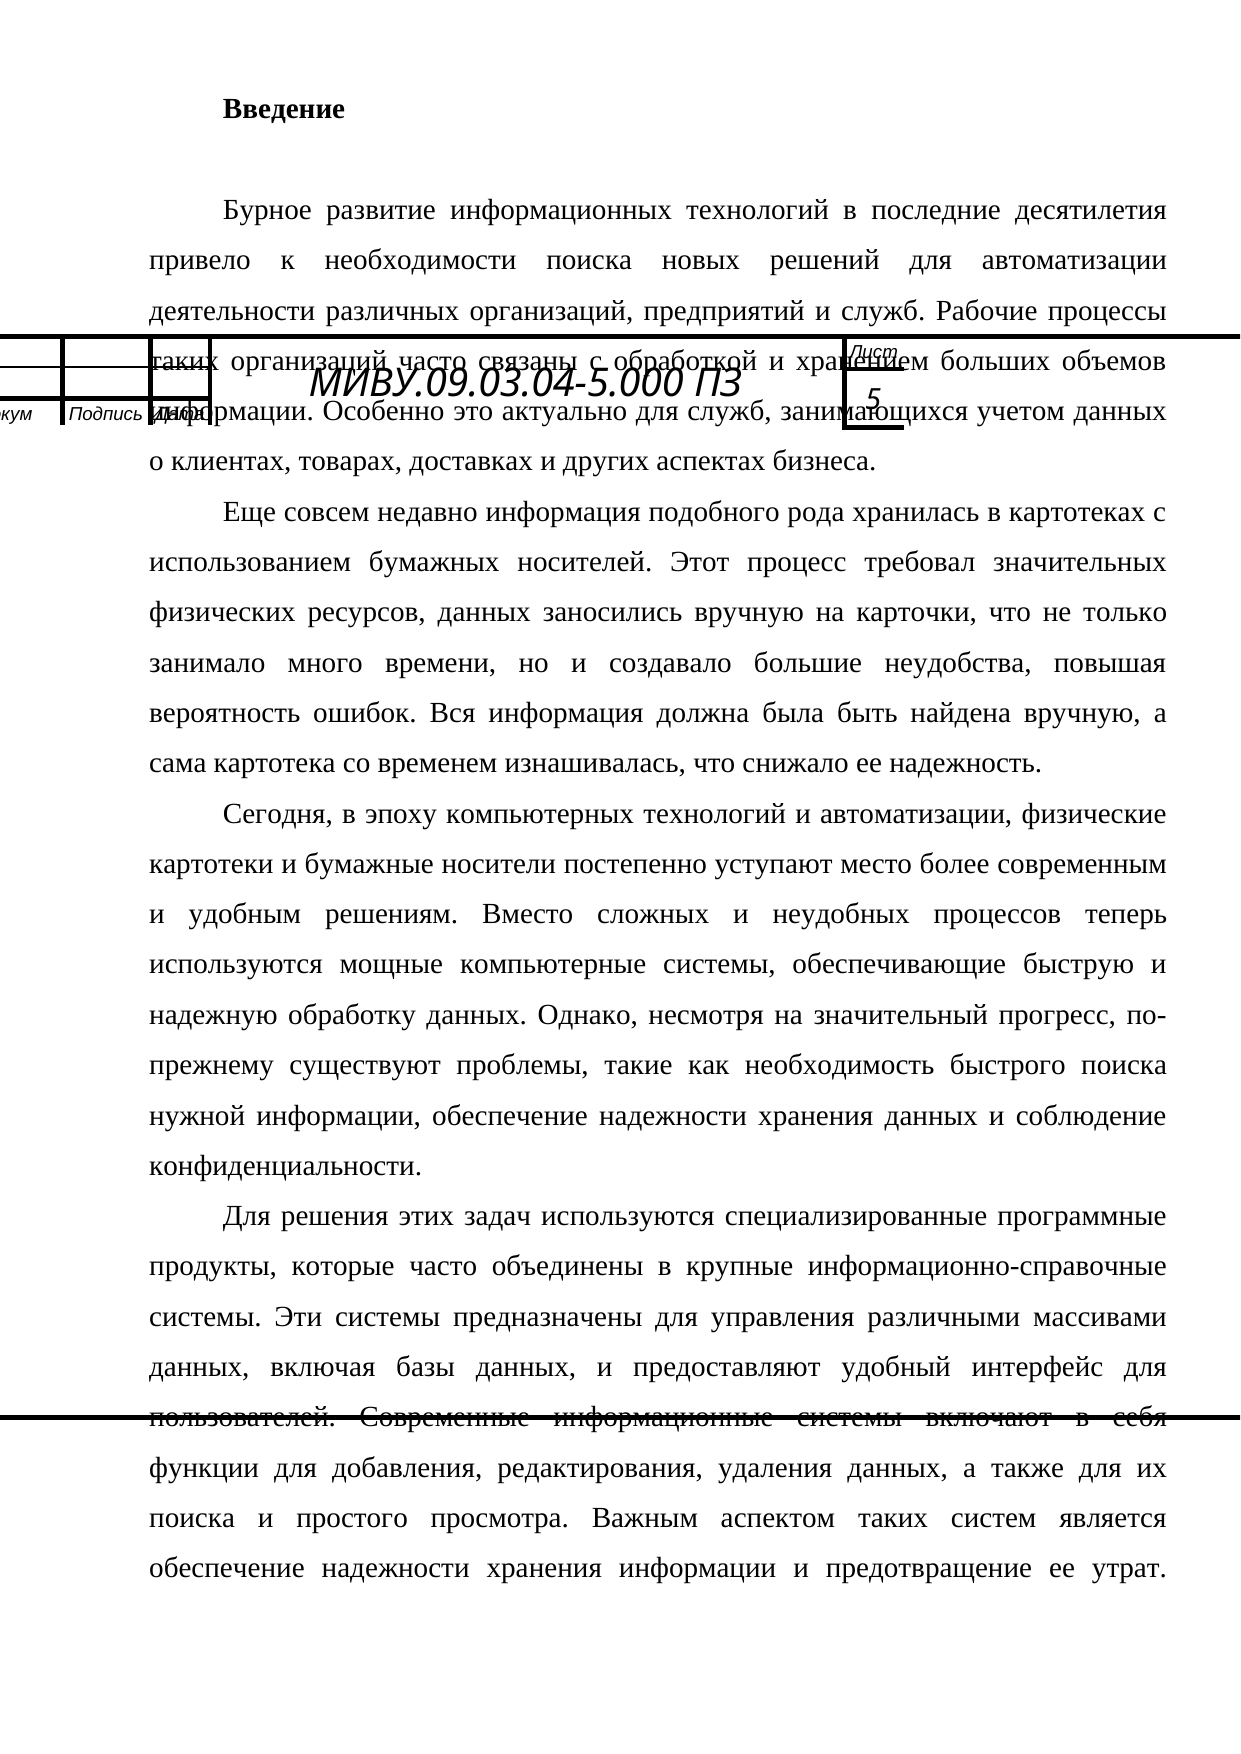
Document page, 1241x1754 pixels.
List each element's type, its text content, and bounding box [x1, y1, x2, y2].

text Введение [149, 91, 1168, 125]
text Бурное развитие информационных технологий в последние десятилетия привело к необходимости поиска новых решений для автоматизации деятельности различных организаций, предприятий и служб. Рабочие процессы таких организаций часто связаны с обработкой и хранением больших объемов информации. Особенно это актуально для служб, занимающихся учетом данных о клиентах, товарах, доставках и других аспектах бизнеса. [149, 192, 1168, 477]
text Еще совсем недавно информация подобного рода хранилась в картотеках с использованием бумажных носителей. Этот процесс требовал значительных физических ресурсов, данных заносились вручную на карточки, что не только занимало много времени, но и создавало большие неудобства, повышая вероятность ошибок. Вся информация должна была быть найдена вручную, а сама картотека со временем изнашивалась, что снижало ее надежность. [149, 494, 1168, 779]
text Сегодня, в эпоху компьютерных технологий и автоматизации, физические картотеки и бумажные носители постепенно уступают место более современным и удобным решениям. Вместо сложных и неудобных процессов теперь используются мощные компьютерные системы, обеспечивающие быструю и надежную обработку данных. Однако, несмотря на значительный прогресс, по-прежнему существуют проблемы, такие как необходимость быстрого поиска нужной информации, обеспечение надежности хранения данных и соблюдение конфиденциальности. [149, 796, 1168, 1181]
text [149, 1198, 1168, 1584]
